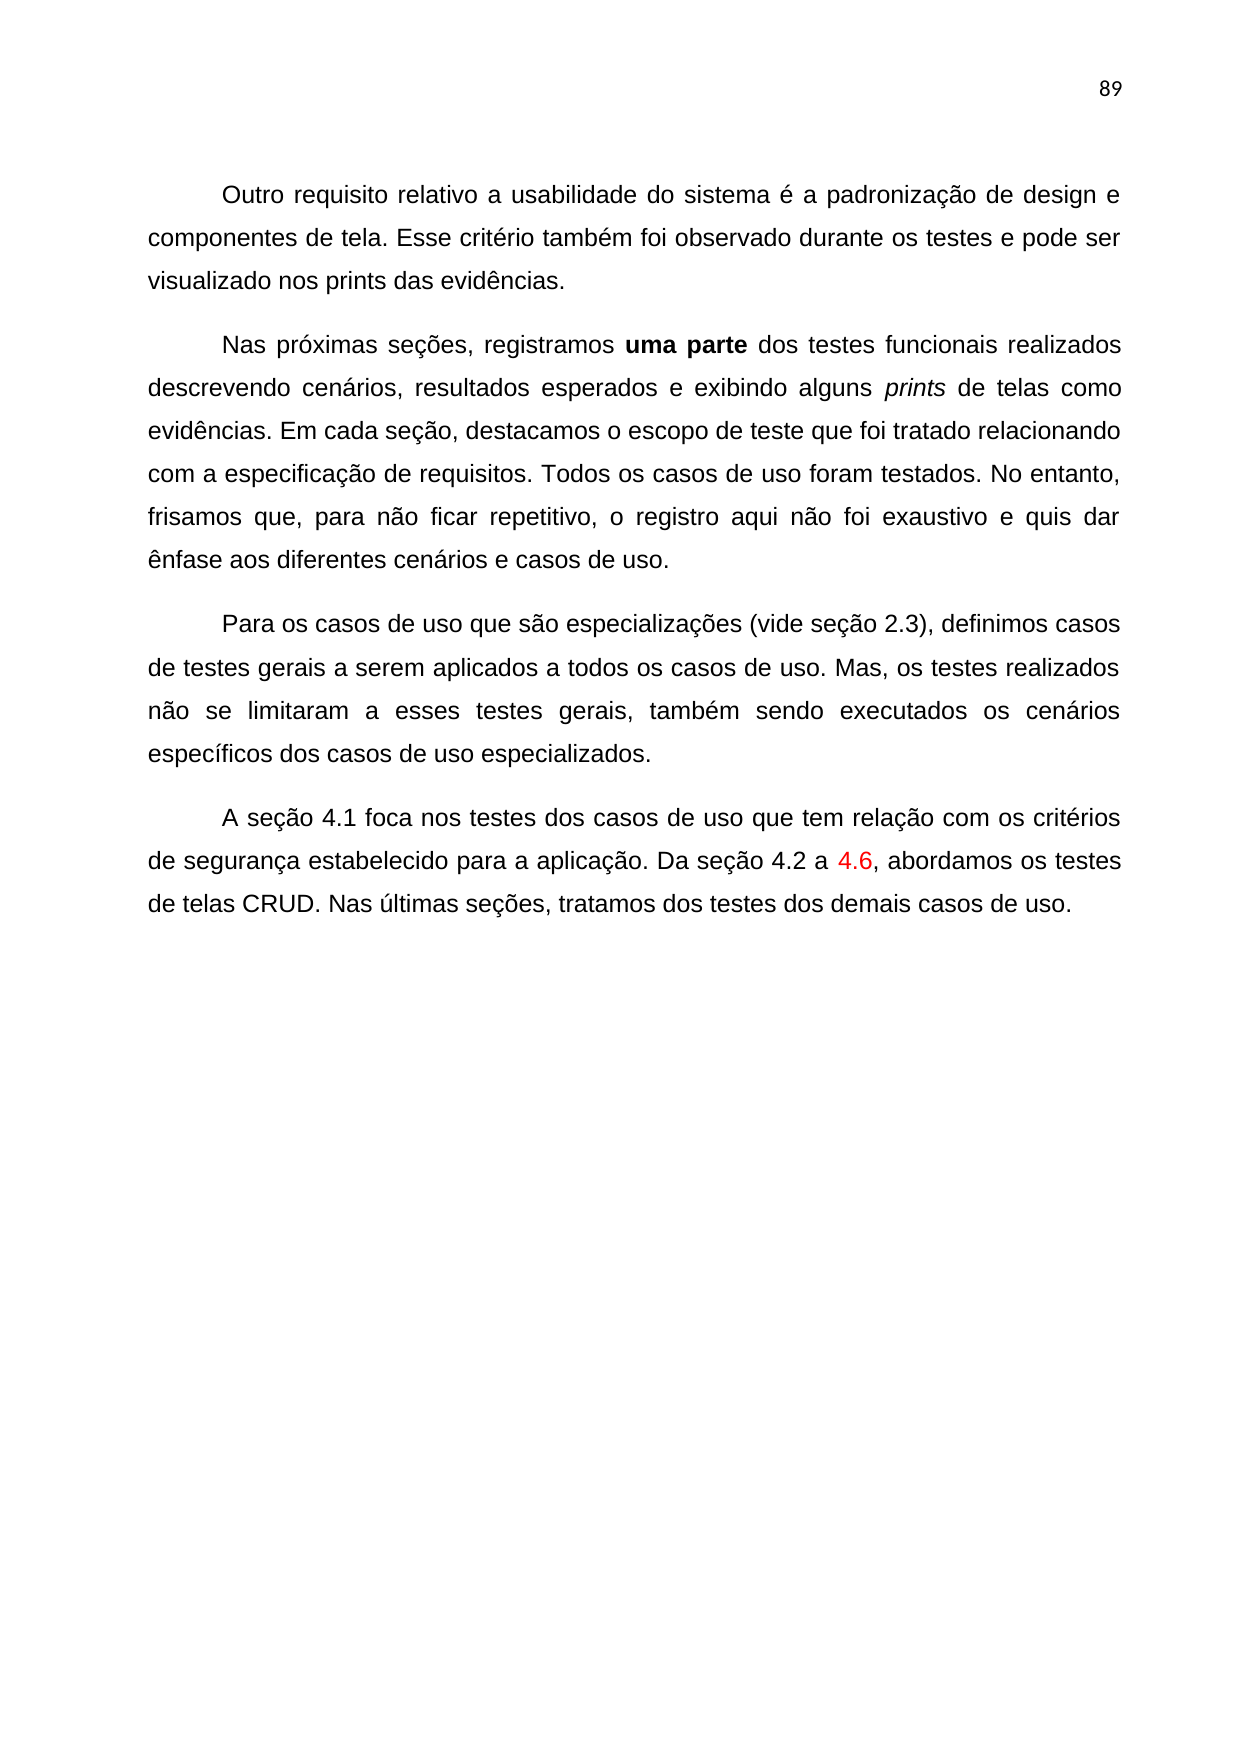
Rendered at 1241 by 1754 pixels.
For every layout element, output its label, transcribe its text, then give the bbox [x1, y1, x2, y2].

text Outro requisito relativo a usabilidade do sistema é a padronização de design e componentes de tela. Esse critério também foi observado durante os testes e pode ser visualizado nos prints das evidências. [148, 179, 1122, 294]
text Para os casos de uso que são especializações (vide seção 2.3), definimos casos de testes gerais a serem aplicados a todos os casos de uso. Mas, os testes realizados não se limitaram a esses testes gerais, também sendo executados os cenários específicos dos casos de uso especializados. [148, 609, 1122, 767]
text Nas próximas seções, registramos uma parte dos testes funcionais realizados descrevendo cenários, resultados esperados e exibindo alguns prints de telas como evidências. Em cada seção, destacamos o escopo de teste que foi tratado relacionando com a especificação de requisitos. Todos os casos de uso foram testados. No entanto, frisamos que, para não ficar repetitivo, o registro aqui não foi exaustivo e quis dar ênfase aos diferentes cenários e casos de uso. [148, 330, 1122, 574]
text A seção 4.1 foca nos testes dos casos de uso que tem relação com os critérios de segurança estabelecido para a aplicação. Da seção 4.2 a 4.6, abordamos os testes de telas CRUD. Nas últimas seções, tratamos dos testes dos demais casos de uso. [148, 803, 1122, 918]
